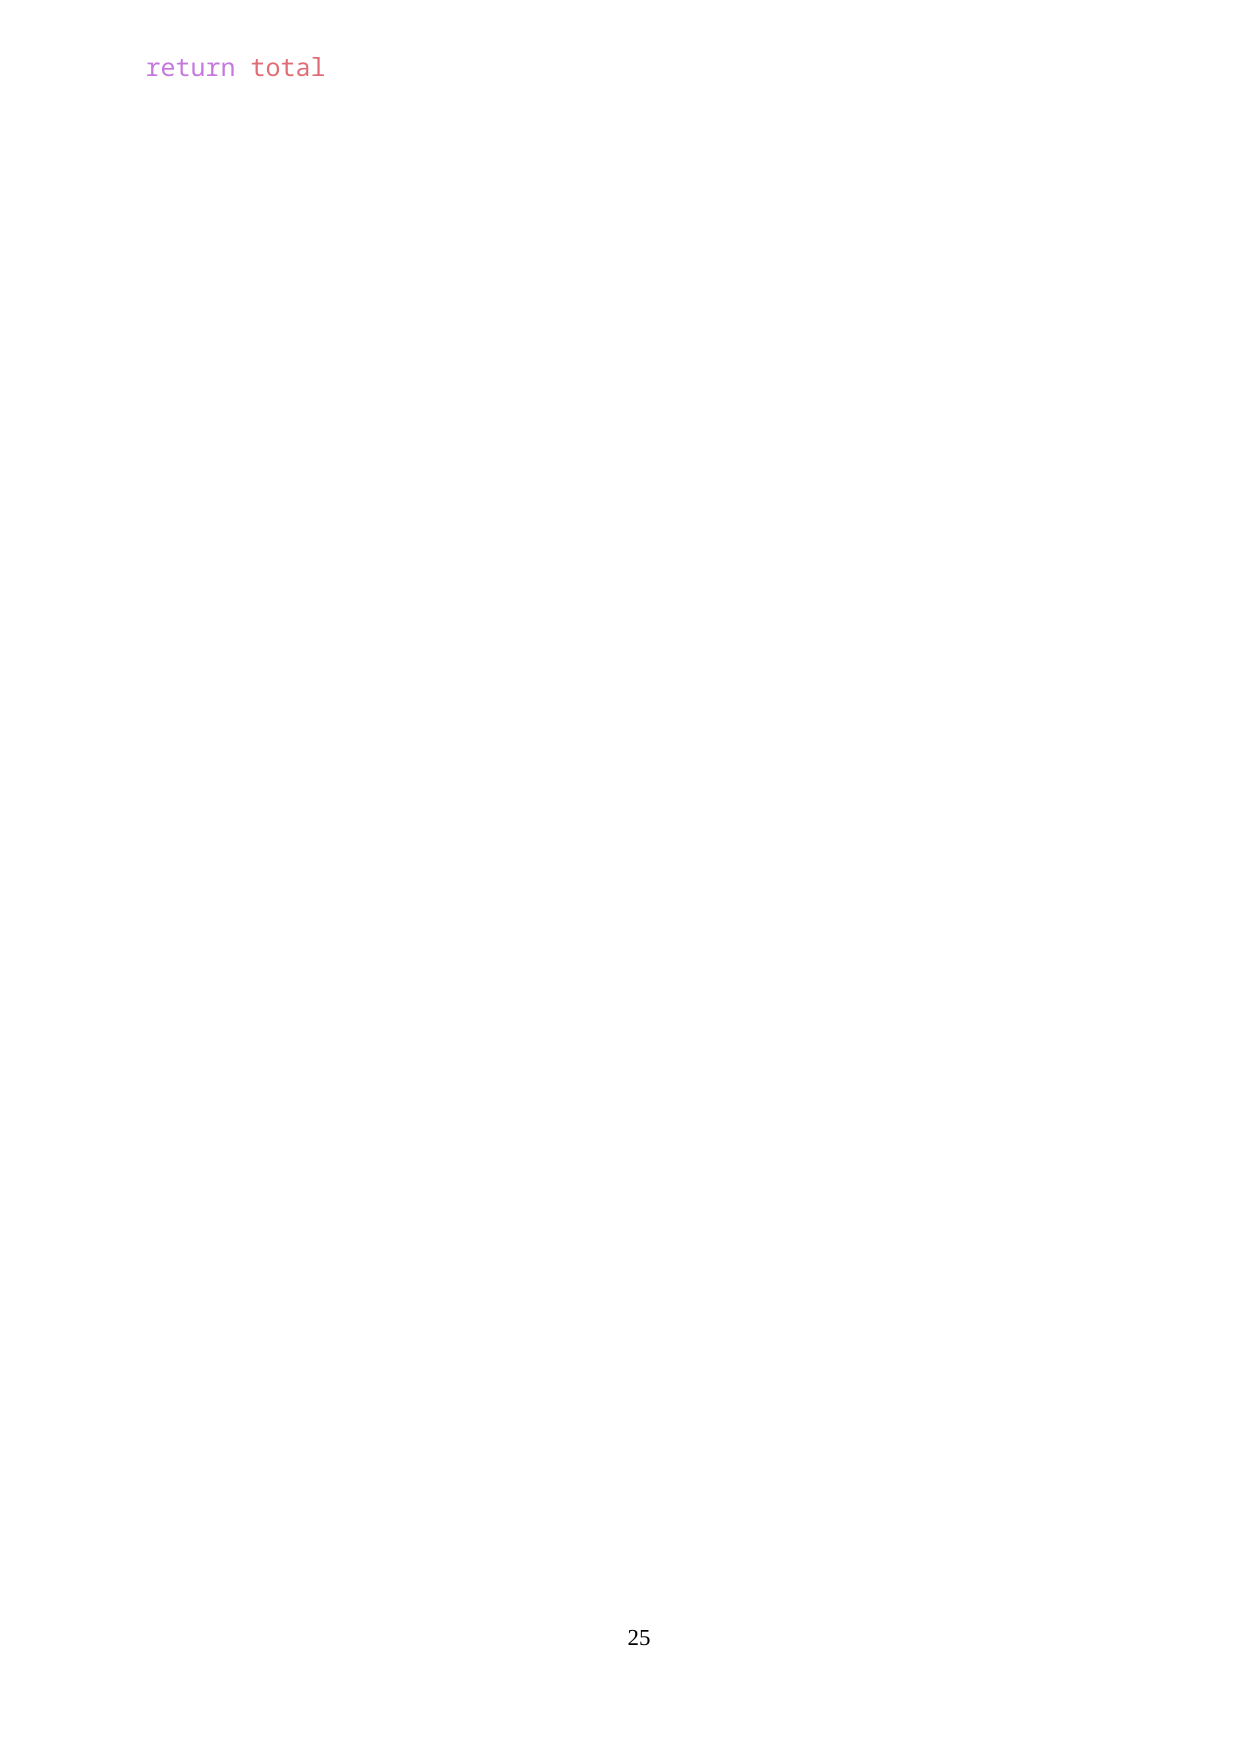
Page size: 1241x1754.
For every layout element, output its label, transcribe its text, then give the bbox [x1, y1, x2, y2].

text return total [85, 50, 1192, 84]
